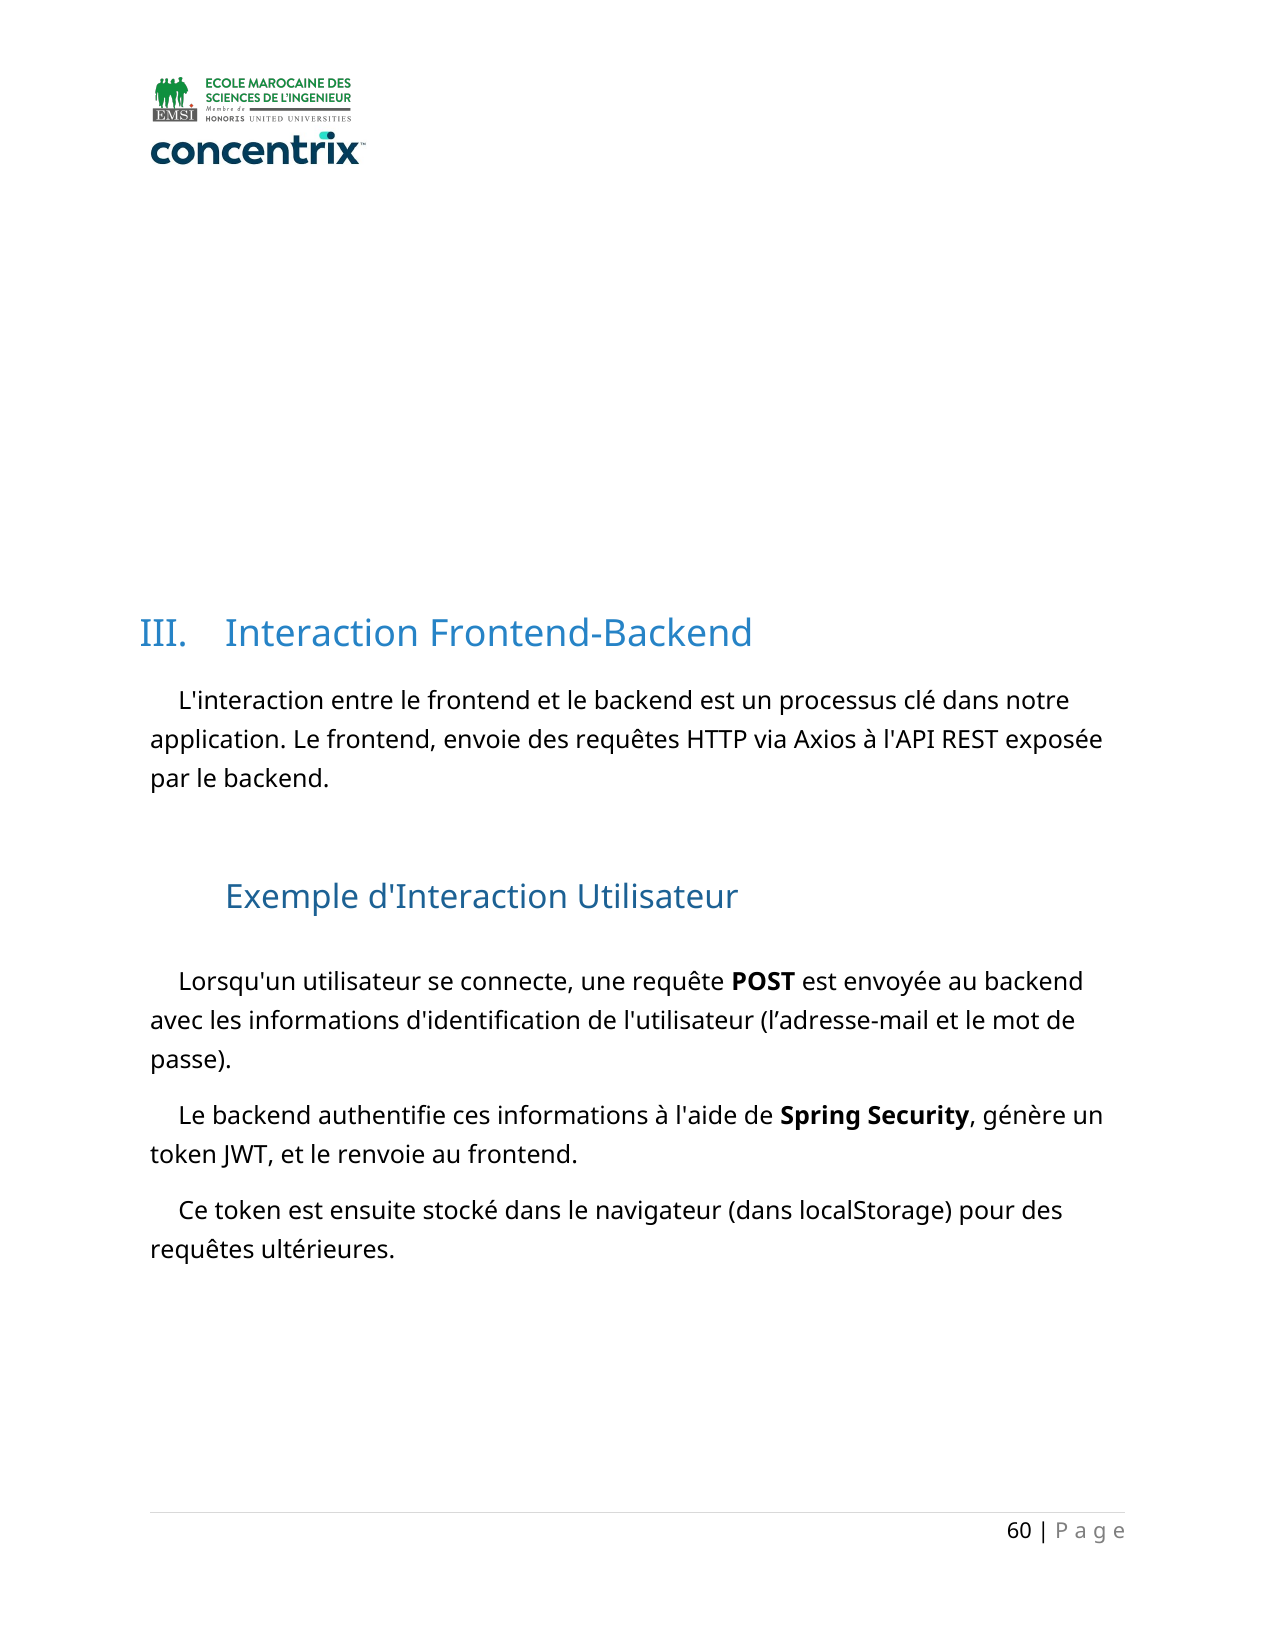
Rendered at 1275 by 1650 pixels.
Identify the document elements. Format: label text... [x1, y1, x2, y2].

text Lorsqu'un utilisateur se connecte, une requête POST est envoyée au backend avec les informations d'identification de l'utilisateur (l’adresse-mail et le mot de passe). [150, 963, 1125, 1076]
text Ce token est ensuite stocké dans le navigateur (dans localStorage) pour des requêtes ultérieures. [150, 1193, 1125, 1266]
subtitle Interaction Frontend-Backend [187, 606, 1125, 657]
text L'interaction entre le frontend et le backend est un processus clé dans notre application. Le frontend, envoie des requêtes HTTP via Axios à l'API REST exposée par le backend. [150, 683, 1125, 795]
text Le backend authentifie ces informations à l'aide de Spring Security, génère un token JWT, et le renvoie au frontend. [150, 1098, 1125, 1171]
subtitle Exemple d'Interaction Utilisateur [225, 873, 1125, 918]
picture [150, 75, 368, 170]
